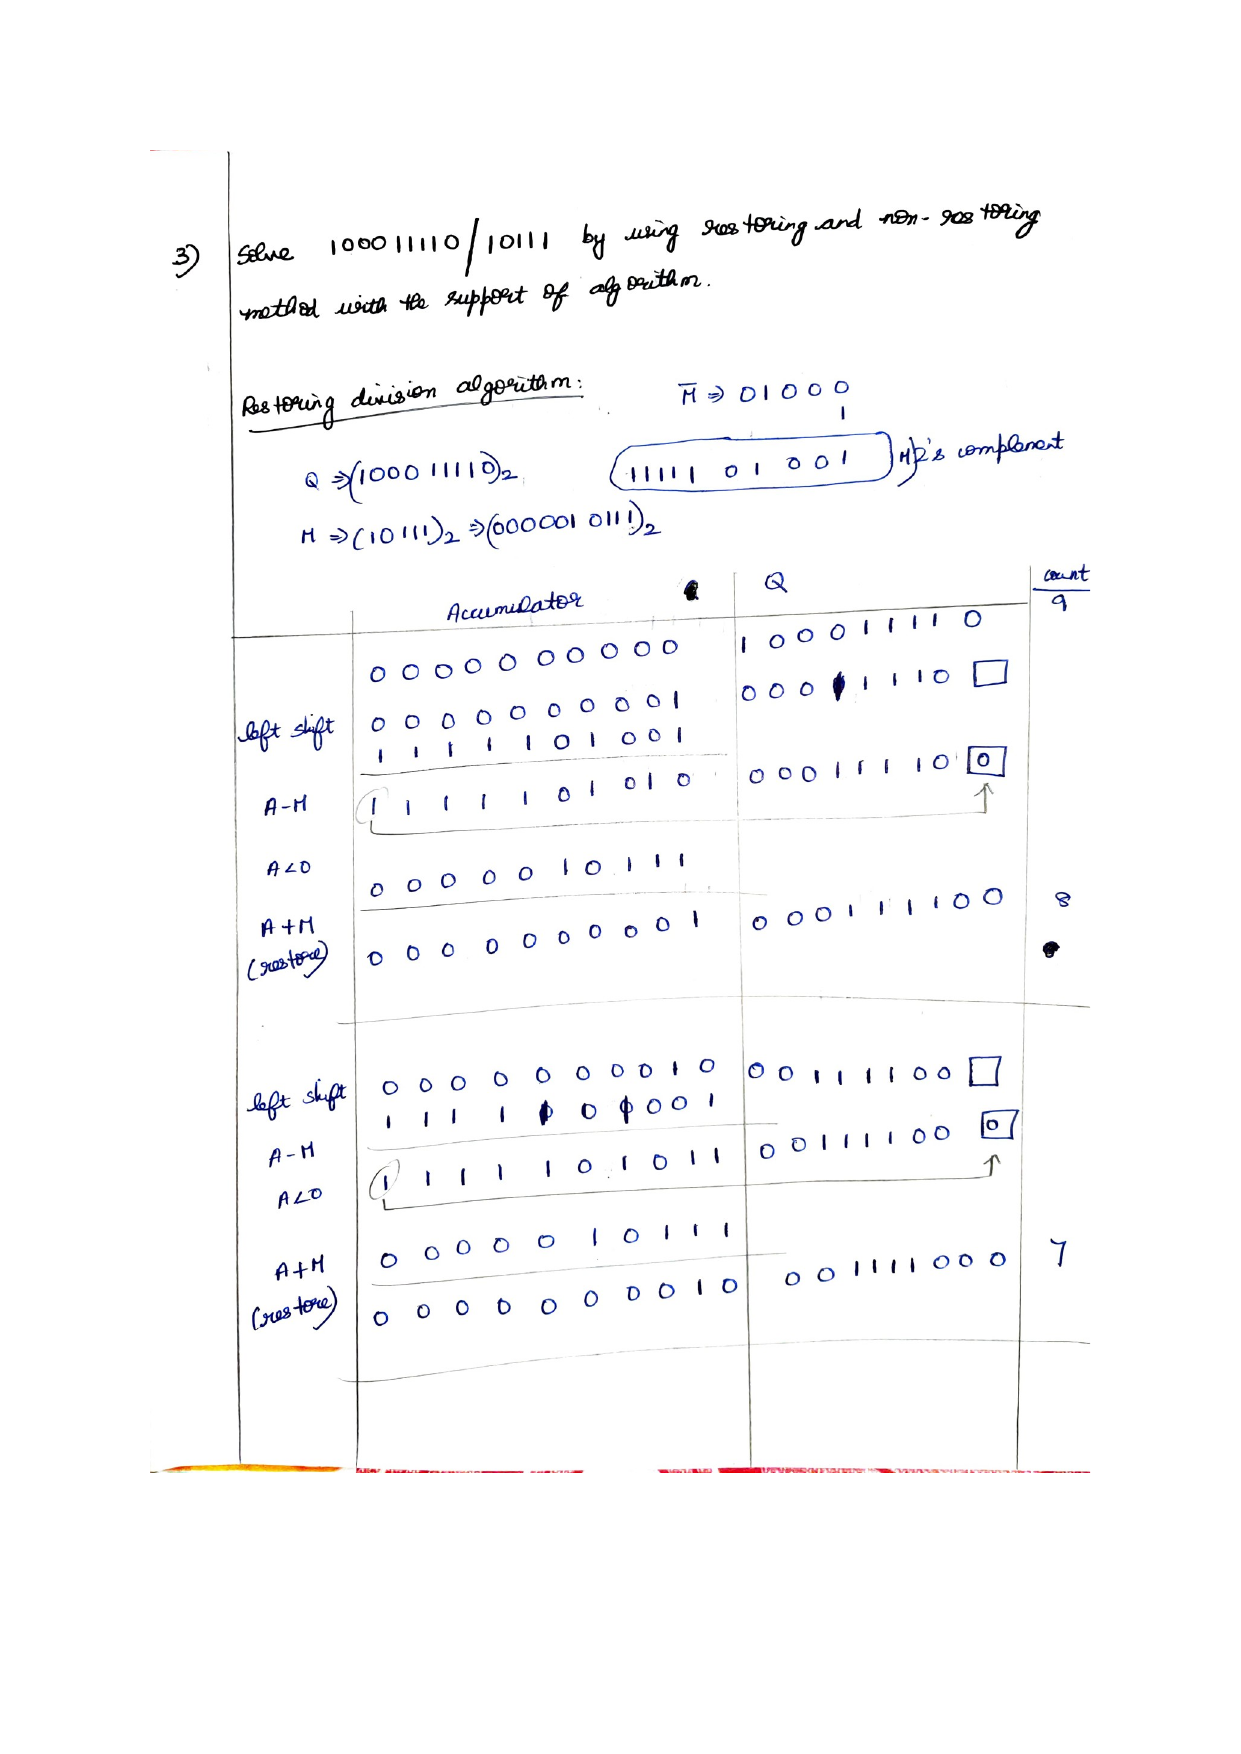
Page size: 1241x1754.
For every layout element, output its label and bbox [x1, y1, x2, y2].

picture [150, 150, 1091, 1473]
